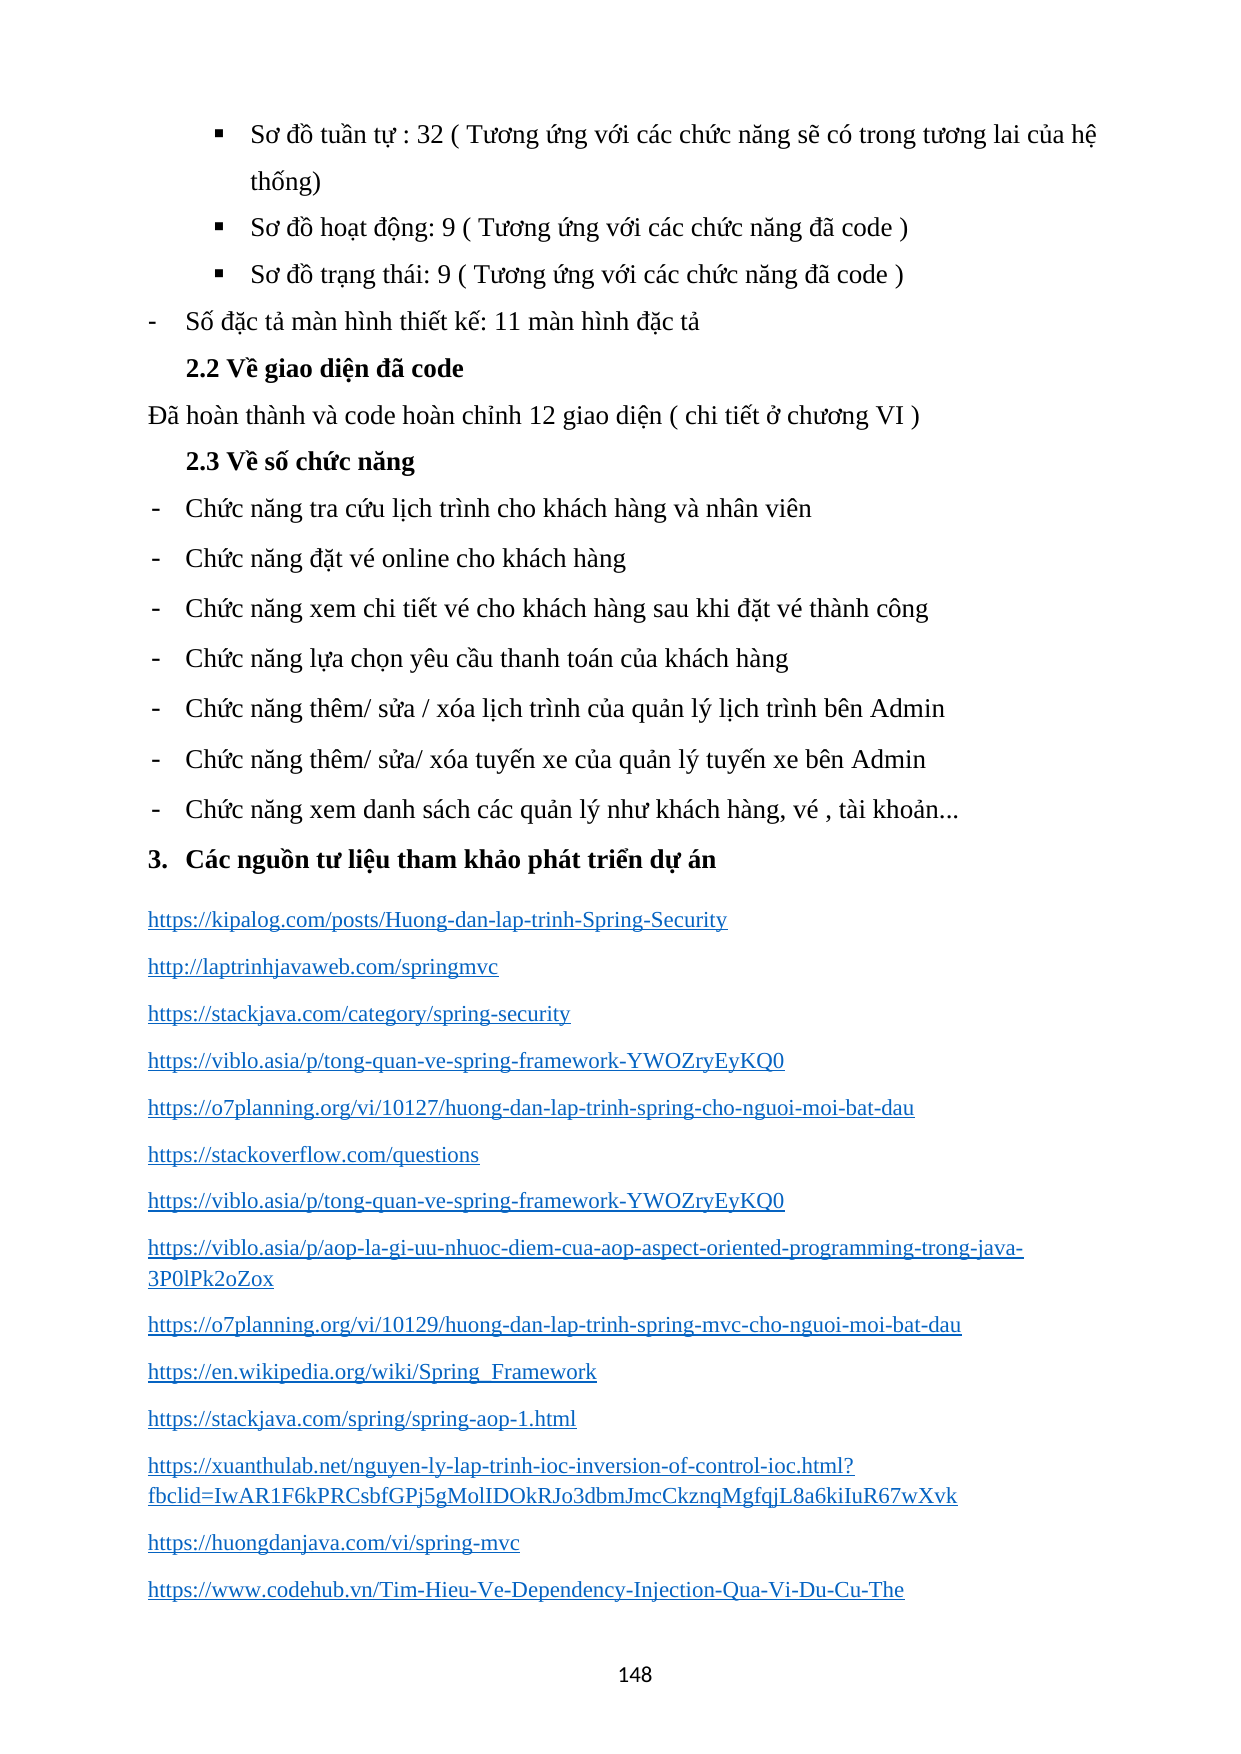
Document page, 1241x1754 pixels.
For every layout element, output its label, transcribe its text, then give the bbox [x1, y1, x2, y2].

text https://viblo.asia/p/tong-quan-ve-spring-framework-YWOZryEyKQ0 [148, 1187, 1122, 1214]
list Sơ đồ tuần tự : 32 ( Tương ứng với các chức năng sẽ có trong tương lai của hệ thống) [213, 118, 1122, 196]
text Đã hoàn thành và code hoàn chỉnh 12 giao diện ( chi tiết ở chương VI ) [148, 399, 1122, 430]
text http://laptrinhjavaweb.com/springmvc [148, 953, 1122, 979]
list Các nguồn tư liệu tham khảo phát triển dự án [148, 843, 1122, 874]
list Về số chức năng [186, 446, 1122, 477]
text https://viblo.asia/p/tong-quan-ve-spring-framework-YWOZryEyKQ0 [148, 1047, 1122, 1073]
text https://kipalog.com/posts/Huong-dan-lap-trinh-Spring-Security [148, 906, 1122, 933]
list Chức năng xem chi tiết vé cho khách hàng sau khi đặt vé thành công [148, 592, 1122, 626]
list Sơ đồ hoạt động: 9 ( Tương ứng với các chức năng đã code ) [213, 212, 1122, 243]
list Chức năng xem danh sách các quản lý như khách hàng, vé , tài khoản... [148, 793, 1122, 826]
text https://o7planning.org/vi/10129/huong-dan-lap-trinh-spring-mvc-cho-nguoi-moi-bat-dau [148, 1311, 1122, 1338]
list Về giao diện đã code [186, 352, 1122, 383]
text https://huongdanjava.com/vi/spring-mvc [148, 1529, 1122, 1556]
text https://stackjava.com/category/spring-security [148, 1000, 1122, 1026]
list Chức năng tra cứu lịch trình cho khách hàng và nhân viên [148, 492, 1122, 526]
text https://en.wikipedia.org/wiki/Spring_Framework [148, 1358, 1122, 1385]
text https://stackjava.com/spring/spring-aop-1.html [148, 1405, 1122, 1432]
list Chức năng thêm/ sửa/ xóa tuyến xe của quản lý tuyến xe bên Admin [148, 743, 1122, 776]
text https://www.codehub.vn/Tim-Hieu-Ve-Dependency-Injection-Qua-Vi-Du-Cu-The [148, 1576, 1122, 1602]
list Chức năng đặt vé online cho khách hàng [148, 542, 1122, 576]
text https://xuanthulab.net/nguyen-ly-lap-trinh-ioc-inversion-of-control-ioc.html?fbclid=IwAR1F6kPRCsbfGPj5gMolIDOkRJo3dbmJmcCkznqMgfqjL8a6kiIuR67wXvk [148, 1452, 1122, 1509]
list Chức năng thêm/ sửa / xóa lịch trình của quản lý lịch trình bên Admin [148, 693, 1122, 726]
text https://stackoverflow.com/questions [148, 1141, 1122, 1167]
list Số đặc tả màn hình thiết kế: 11 màn hình đặc tả [148, 305, 1122, 337]
list Chức năng lựa chọn yêu cầu thanh toán của khách hàng [148, 642, 1122, 676]
text https://o7planning.org/vi/10127/huong-dan-lap-trinh-spring-cho-nguoi-moi-bat-dau [148, 1094, 1122, 1120]
text https://viblo.asia/p/aop-la-gi-uu-nhuoc-diem-cua-aop-aspect-oriented-programming-trong-java-3P0lPk2oZox [148, 1234, 1122, 1291]
list Sơ đồ trạng thái: 9 ( Tương ứng với các chức năng đã code ) [213, 258, 1122, 290]
